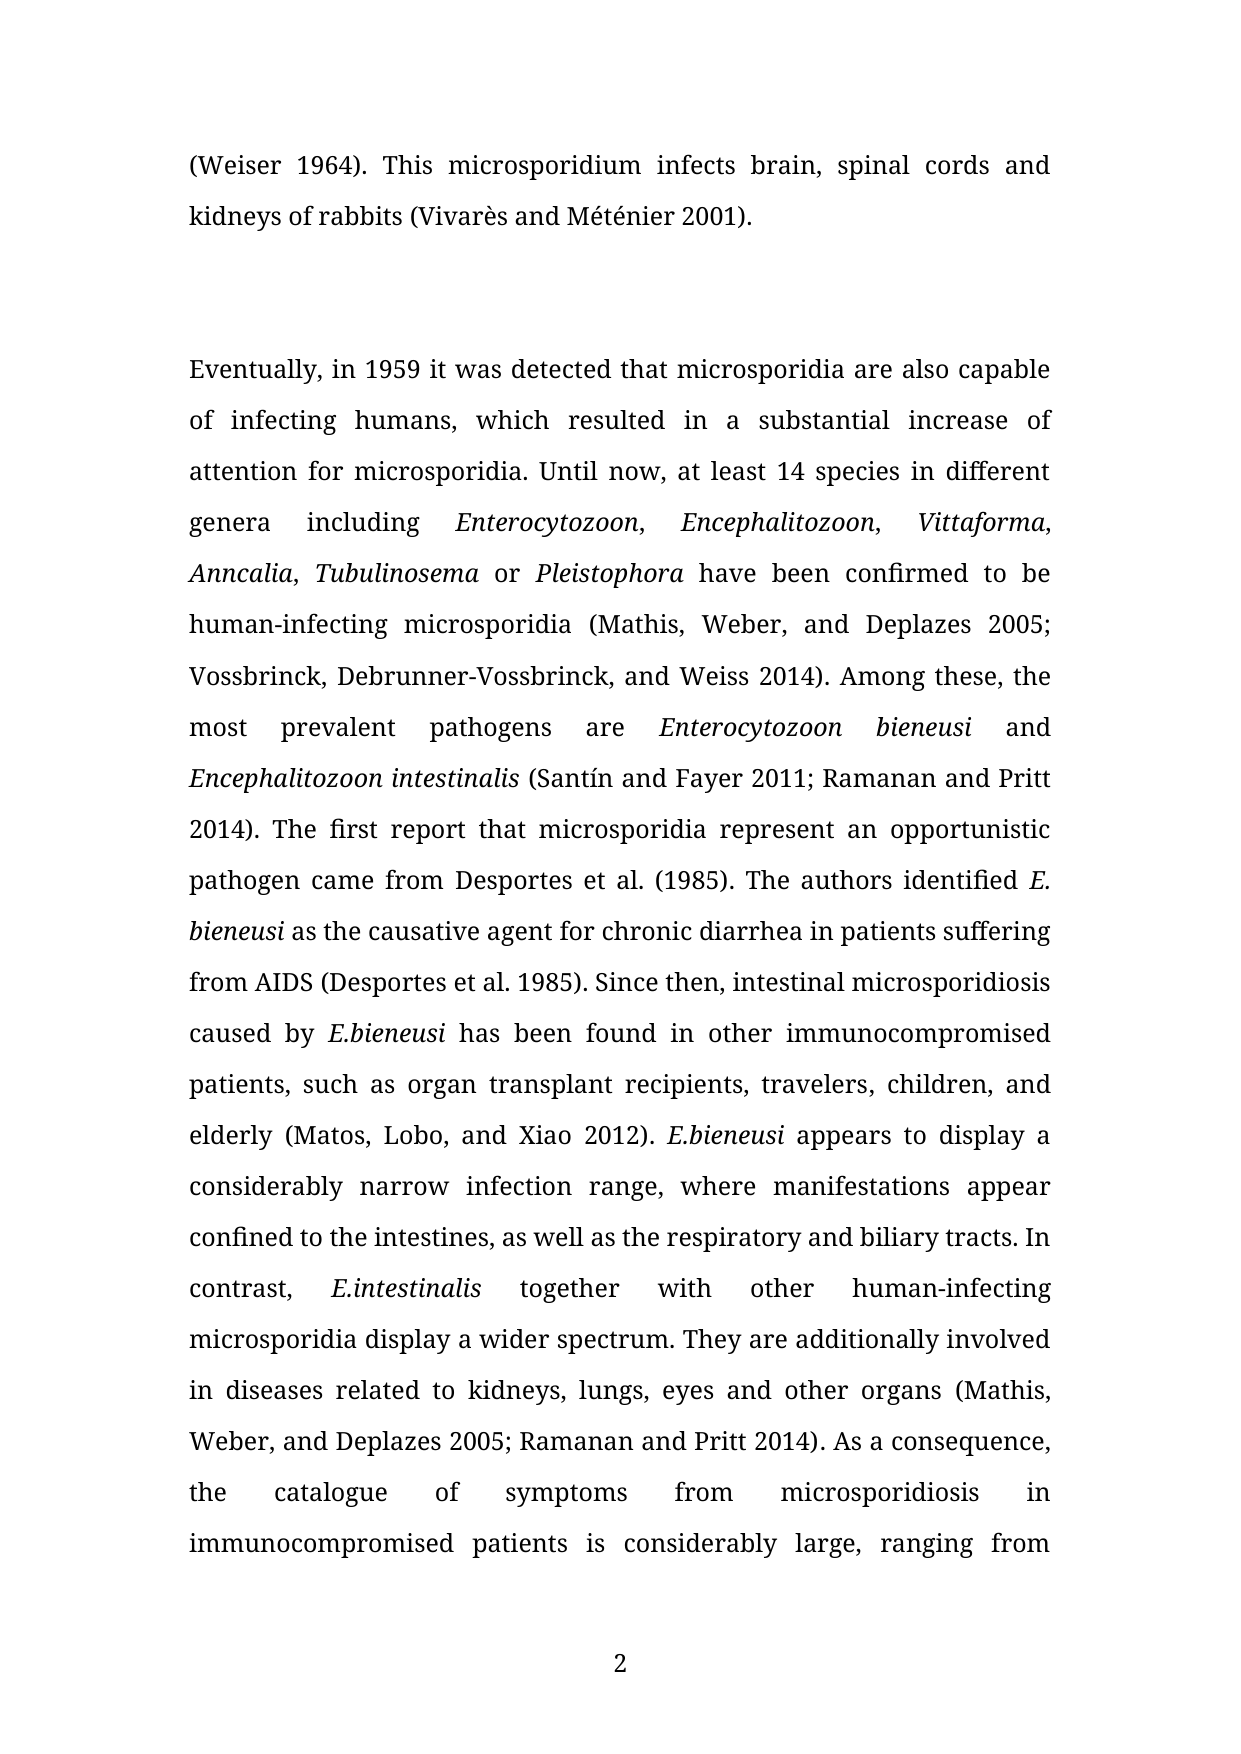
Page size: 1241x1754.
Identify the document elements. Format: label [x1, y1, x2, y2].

text [189, 148, 1051, 233]
text [189, 352, 1051, 1560]
